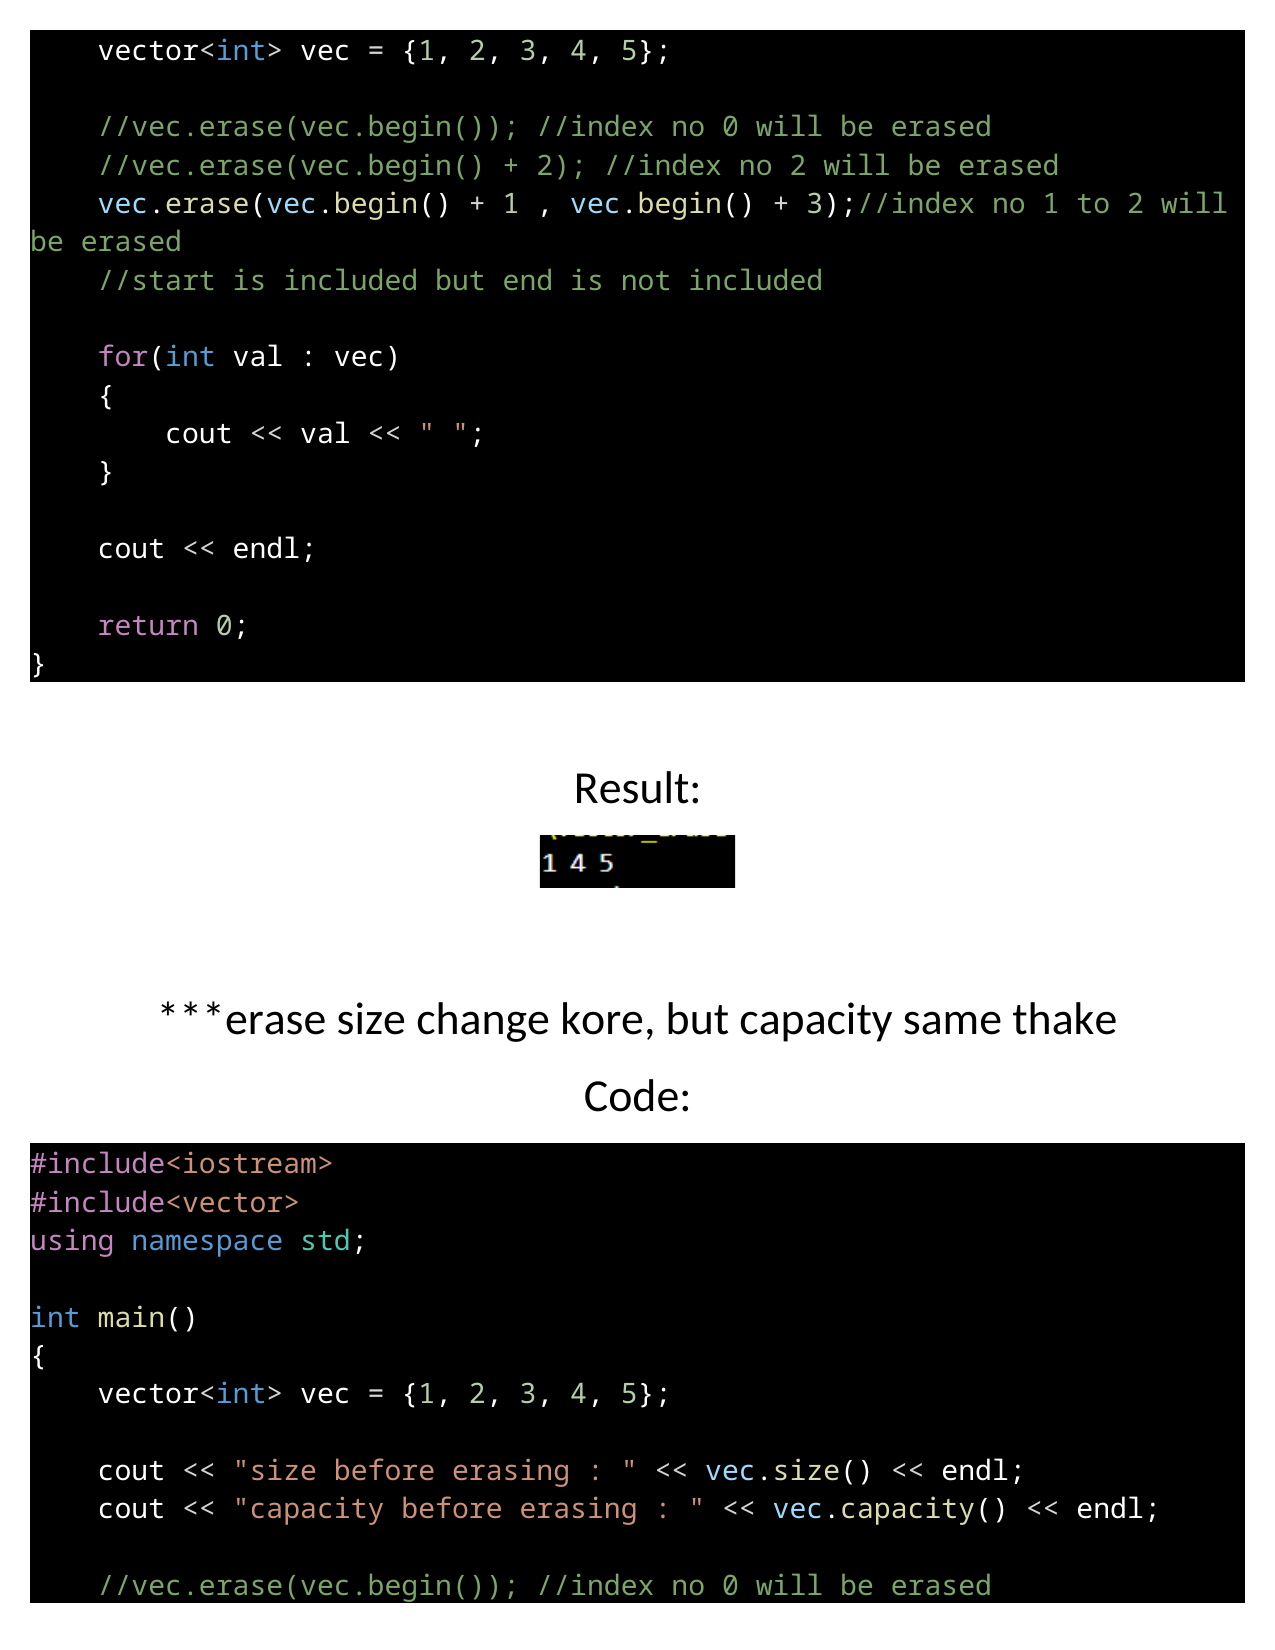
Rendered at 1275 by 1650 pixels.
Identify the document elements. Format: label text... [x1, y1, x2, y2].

text //vec.erase(vec.begin()); //index no 0 will be erased [30, 107, 1245, 145]
text //vec.erase(vec.begin()); //index no 0 will be erased [30, 1565, 1245, 1603]
text vector<int> vec = {1, 2, 3, 4, 5}; [30, 1373, 1245, 1412]
text vec.erase(vec.begin() + 1 , vec.begin() + 3);//index no 1 to 2 will be erased [30, 183, 1245, 260]
text cout << endl; [30, 528, 1245, 567]
text using namespace std; [30, 1220, 1245, 1258]
text { [30, 375, 1245, 413]
text vector<int> vec = {1, 2, 3, 4, 5}; [30, 30, 1245, 68]
text return 0; [30, 605, 1245, 643]
text cout << "size before erasing : " << vec.size() << endl; [30, 1450, 1245, 1488]
text Code: [30, 1067, 1245, 1122]
picture [539, 835, 736, 888]
text #include<iostream> [30, 1143, 1245, 1182]
text { [30, 1335, 1245, 1373]
text } [30, 452, 1245, 490]
text cout << val << " "; [30, 413, 1245, 452]
text for(int val : vec) [30, 337, 1245, 375]
text } [30, 643, 1245, 682]
text //vec.erase(vec.begin() + 2); //index no 2 will be erased [30, 145, 1245, 183]
text cout << "capacity before erasing : " << vec.capacity() << endl; [30, 1488, 1245, 1527]
text #include<vector> [30, 1182, 1245, 1220]
text int main() [30, 1297, 1245, 1335]
text //start is included but end is not included [30, 260, 1245, 298]
text ***erase size change kore, but capacity same thake [30, 989, 1245, 1046]
text Result: [30, 759, 1245, 814]
